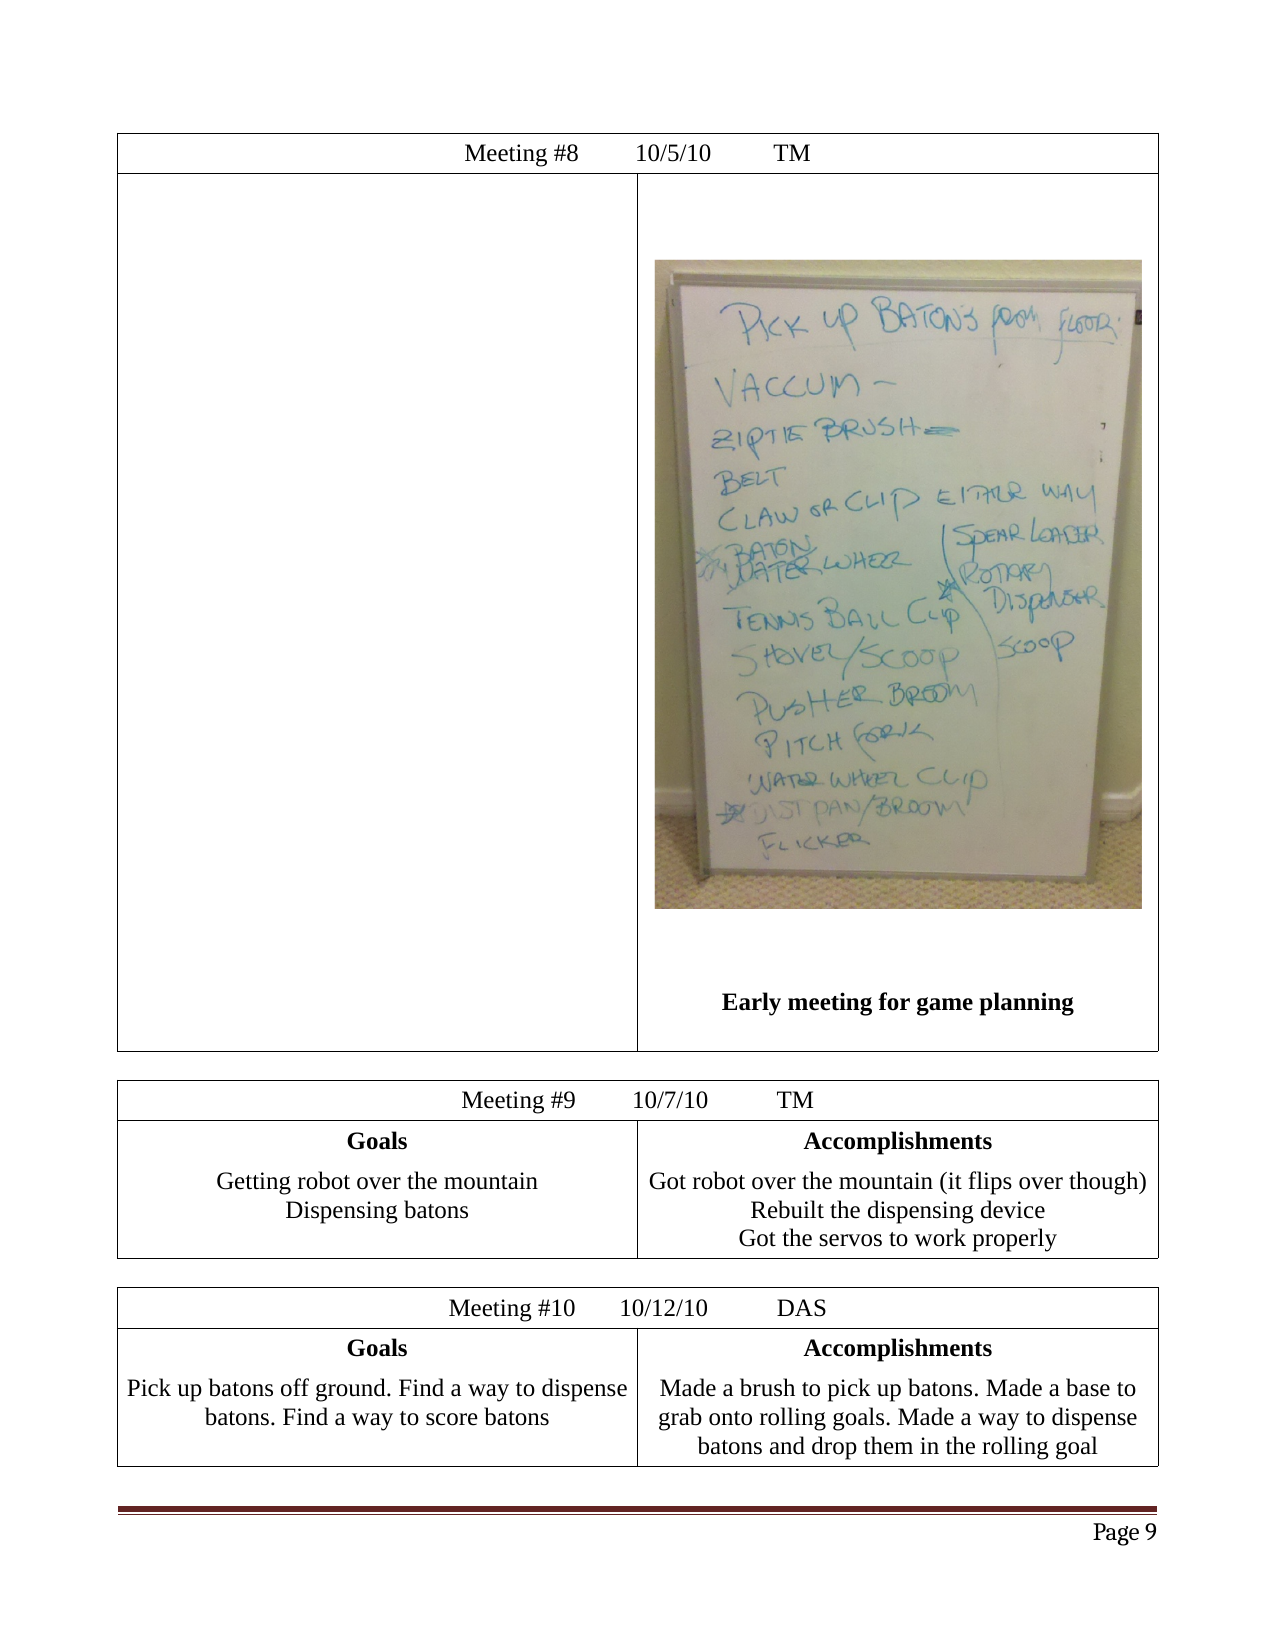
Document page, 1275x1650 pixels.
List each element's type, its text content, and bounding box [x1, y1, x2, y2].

table_cell Goals [118, 1121, 637, 1160]
table_cell Got robot over the mountain (it flips over though) Rebuilt the dispensing device Got the servos to work properly [638, 1160, 1158, 1258]
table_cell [118, 174, 637, 1051]
table_header Meeting #9 10/7/10 TM [118, 1081, 1158, 1120]
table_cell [638, 174, 1158, 1051]
table_cell Pick up batons off ground. Find a way to dispense batons. Find a way to score batons [118, 1368, 637, 1466]
table_cell Goals [118, 1329, 637, 1368]
table_cell Made a brush to pick up batons. Made a base to grab onto rolling goals. Made a way to dispense batons and drop them in the rolling goal [638, 1368, 1158, 1466]
table_header Meeting #10 10/12/10 DAS [118, 1288, 1158, 1327]
table_cell Getting robot over the mountain Dispensing batons [118, 1160, 637, 1258]
table_cell Accomplishments [638, 1329, 1158, 1368]
picture [655, 260, 1141, 909]
table_cell Accomplishments [638, 1121, 1158, 1160]
table_header Meeting #8 10/5/10 TM [118, 134, 1158, 173]
